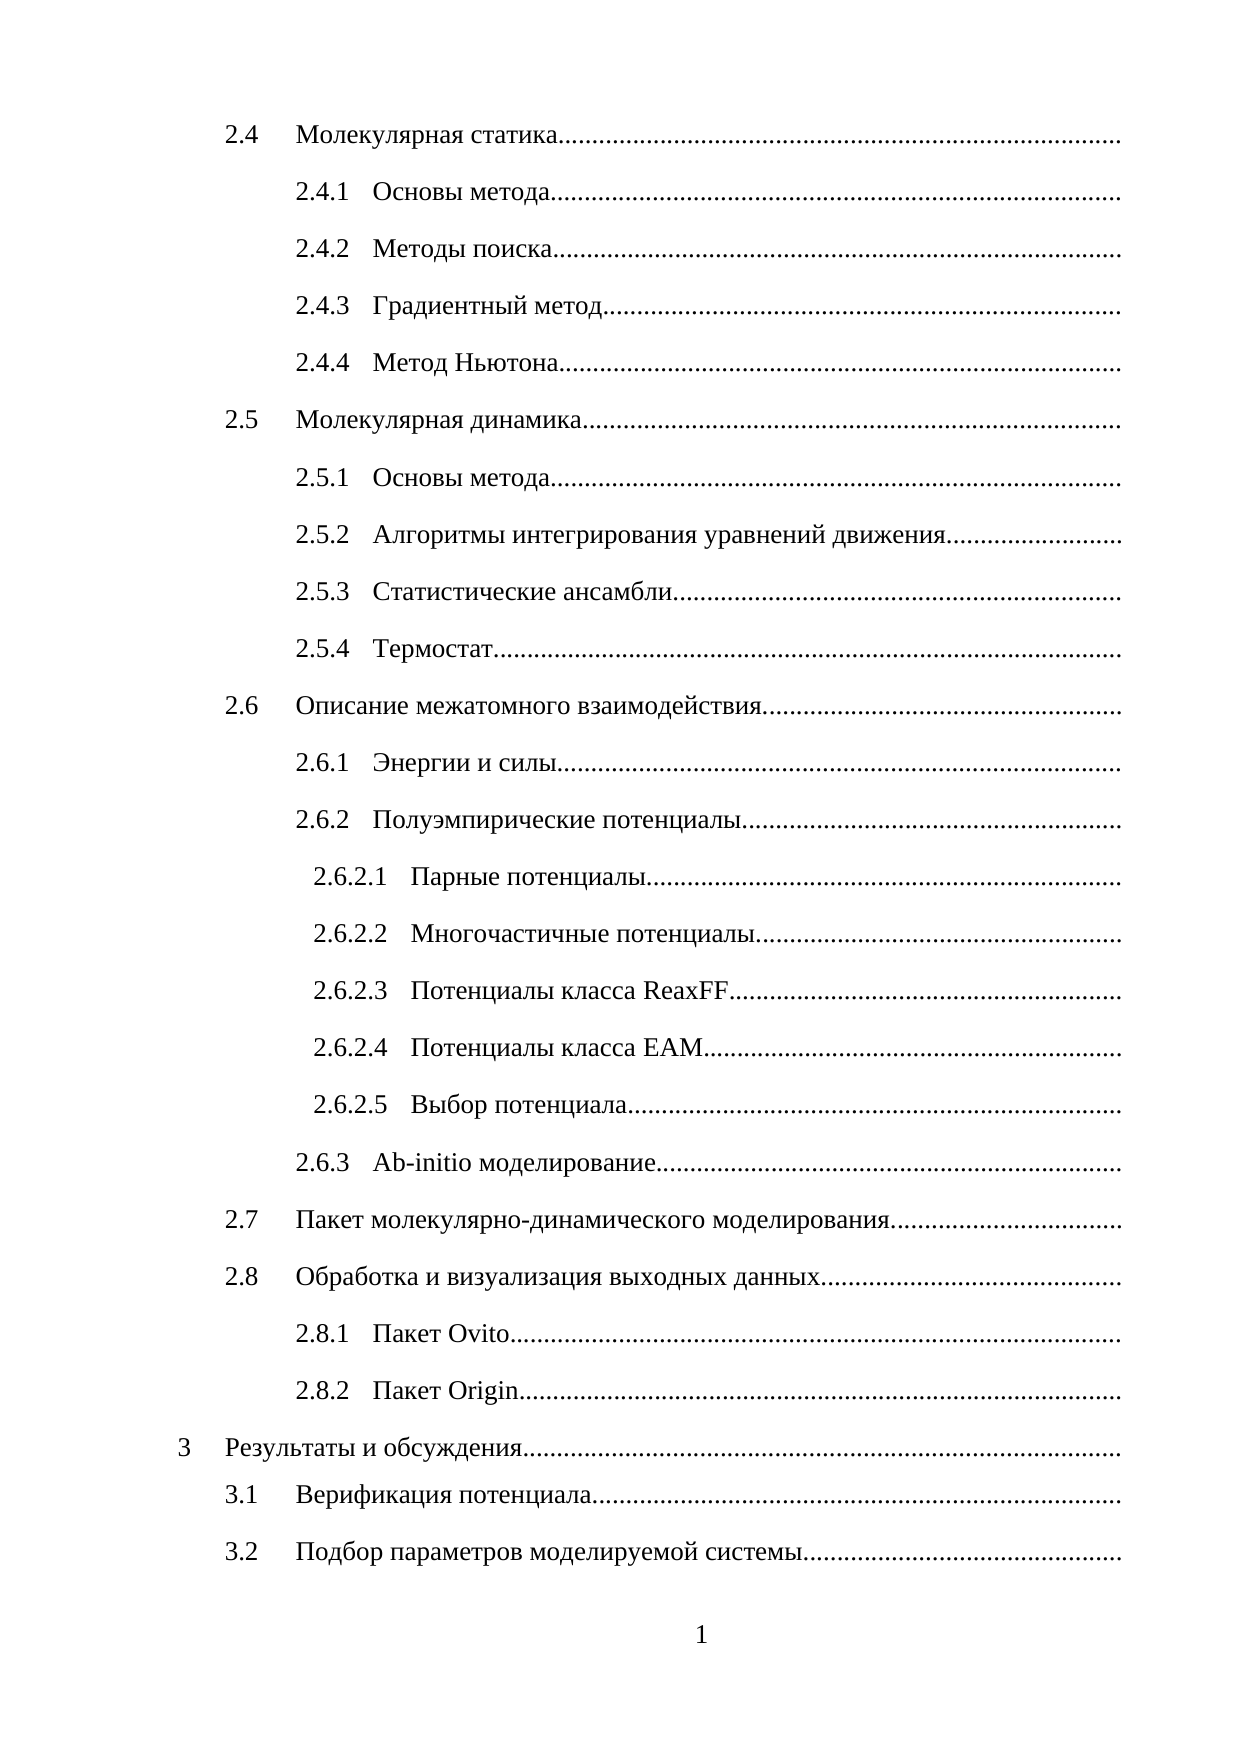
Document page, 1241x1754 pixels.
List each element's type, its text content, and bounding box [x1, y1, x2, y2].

text 2.5.3 Статистические ансамбли. 50 [295, 575, 1122, 606]
text 2.6.2.4 Потенциалы класса EAM. 55 [313, 1031, 1122, 1063]
text 2.6.2.3 Потенциалы класса ReaxFF. 55 [313, 974, 1122, 1006]
text 2.8 Обработка и визуализация выходных данных. 61 [224, 1260, 1122, 1291]
text 2.8.1 Пакет Ovito. 61 [295, 1317, 1122, 1348]
text 2.6.2.1 Парные потенциалы. 53 [313, 860, 1122, 891]
text 2.6.3 Ab-initio моделирование 57 [295, 1146, 1122, 1177]
text 2.6.2 Полуэмпирические потенциалы. 52 [295, 803, 1122, 834]
text 2.5.1 Основы метода 48 [295, 461, 1122, 492]
text 2.6 Описание межатомного взаимодействия. 52 [224, 689, 1122, 720]
text 3.2 Подбор параметров моделируемой системы. 64 [224, 1535, 1122, 1566]
text 2.4.2 Методы поиска 44 [295, 232, 1122, 263]
text 2.4.4 Метод Ньютона 45 [295, 346, 1122, 378]
text 2.7 Пакет молекулярно-динамического моделирования. 60 [224, 1203, 1122, 1234]
text 3 Результаты и обсуждения 63 [177, 1431, 1122, 1462]
text 2.8.2 Пакет Origin. 62 [295, 1374, 1122, 1405]
text 2.6.1 Энергии и силы 52 [295, 746, 1122, 777]
text 2.6.2.5 Выбор потенциала. 56 [313, 1088, 1122, 1120]
text 2.4 Молекулярная статика. 42 [224, 118, 1122, 149]
text 2.5.4 Термостат. 50 [295, 632, 1122, 663]
text 3.1 Верификация потенциала. 63 [224, 1478, 1122, 1509]
text 2.5.2 Алгоритмы интегрирования уравнений движения. 48 [295, 518, 1122, 549]
text 2.6.2.2 Многочастичные потенциалы. 54 [313, 917, 1122, 948]
text 2.4.1 Основы метода. 42 [295, 175, 1122, 206]
text 2.5 Молекулярная динамика. 48 [224, 403, 1122, 435]
text 2.4.3 Градиентный метод 44 [295, 289, 1122, 321]
